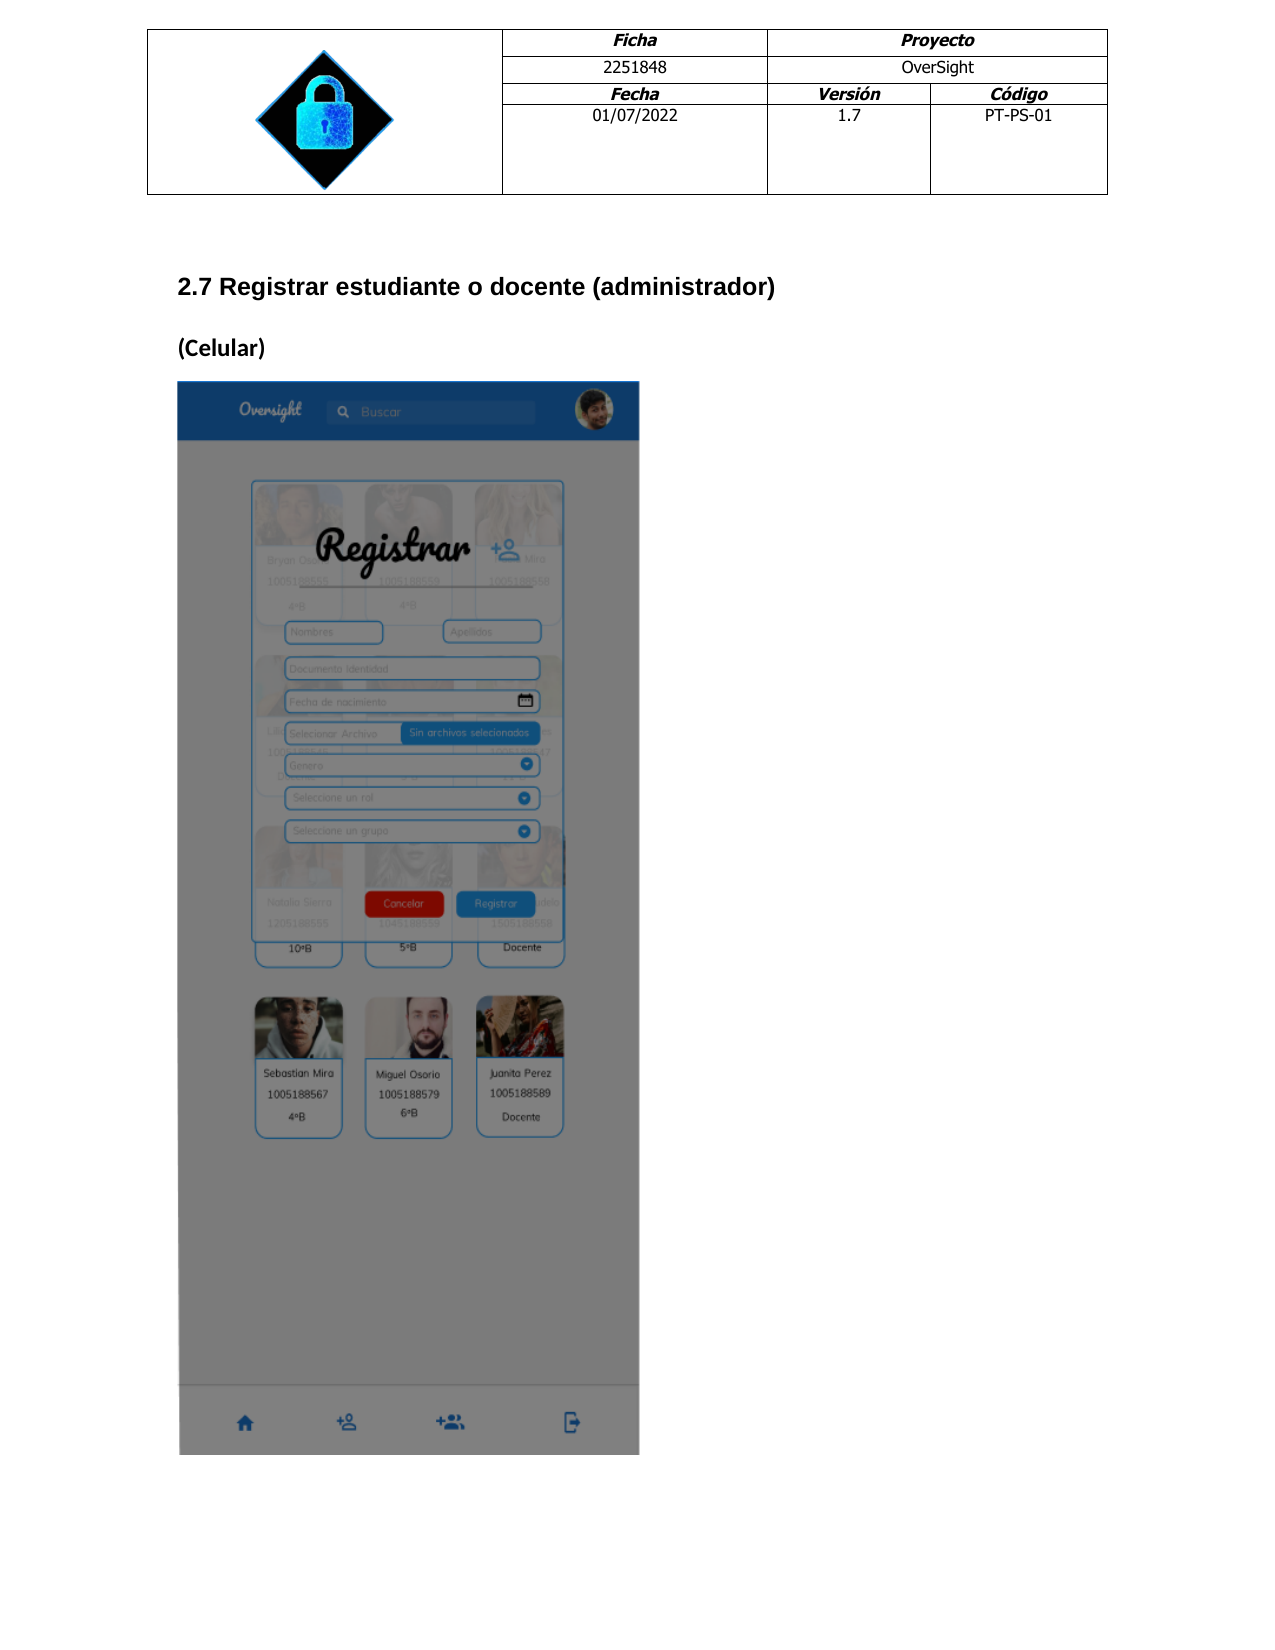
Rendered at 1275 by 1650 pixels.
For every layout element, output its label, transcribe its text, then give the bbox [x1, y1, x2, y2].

subtitle 2.7 Registrar estudiante o docente (administrador) [177, 272, 1098, 301]
picture [246, 50, 404, 194]
picture [177, 381, 640, 1455]
text (Celular) [177, 332, 1098, 363]
